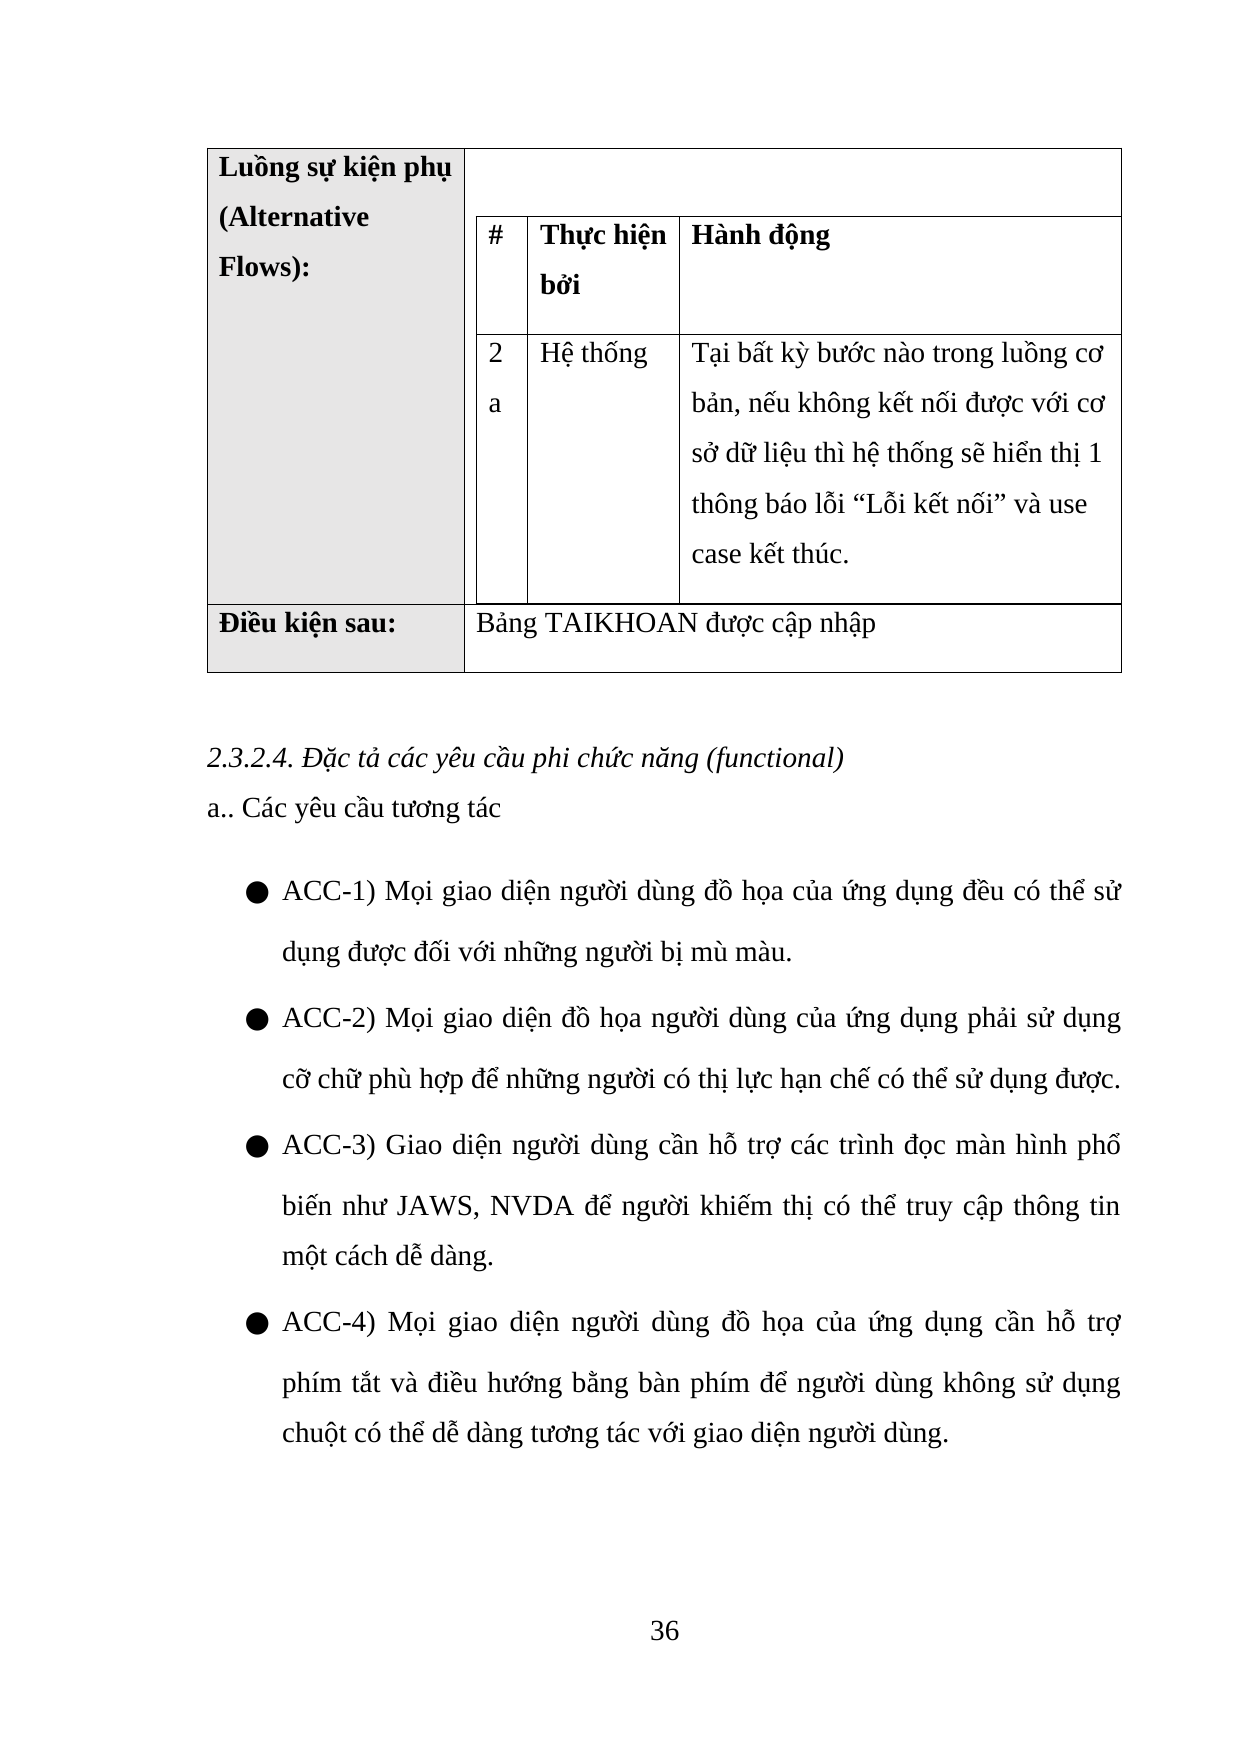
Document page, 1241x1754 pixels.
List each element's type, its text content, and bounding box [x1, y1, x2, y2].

subtitle 2.3.2.4. Đặc tả các yêu cầu phi chức năng (functional) [207, 740, 1122, 774]
text a.. Các yêu cầu tương tác [207, 791, 1122, 824]
table_cell Bảng TAIKHOAN được cập nhập [465, 605, 1121, 672]
list ACC-3) Giao diện người dùng cần hỗ trợ các trình đọc màn hình phổ biến như JAWS, NVDA để người khiếm thị có thể truy cập thông tin một cách dễ dàng. [244, 1111, 1122, 1272]
table_cell [465, 149, 1121, 604]
list ACC-1) Mọi giao diện người dùng đồ họa của ứng dụng đều có thể sử dụng được đối với những người bị mù màu. [244, 857, 1122, 968]
list ACC-2) Mọi giao diện đồ họa người dùng của ứng dụng phải sử dụng cỡ chữ phù hợp để những người có thị lực hạn chế có thể sử dụng được. [244, 984, 1122, 1094]
table_cell Luồng sự kiện phụ (Alternative Flows): [208, 149, 464, 604]
list ACC-4) Mọi giao diện người dùng đồ họa của ứng dụng cần hỗ trợ phím tắt và điều hướng bằng bàn phím để người dùng không sử dụng chuột có thể dễ dàng tương tác với giao diện người dùng. [244, 1288, 1122, 1449]
table_cell Điều kiện sau: [208, 605, 464, 672]
